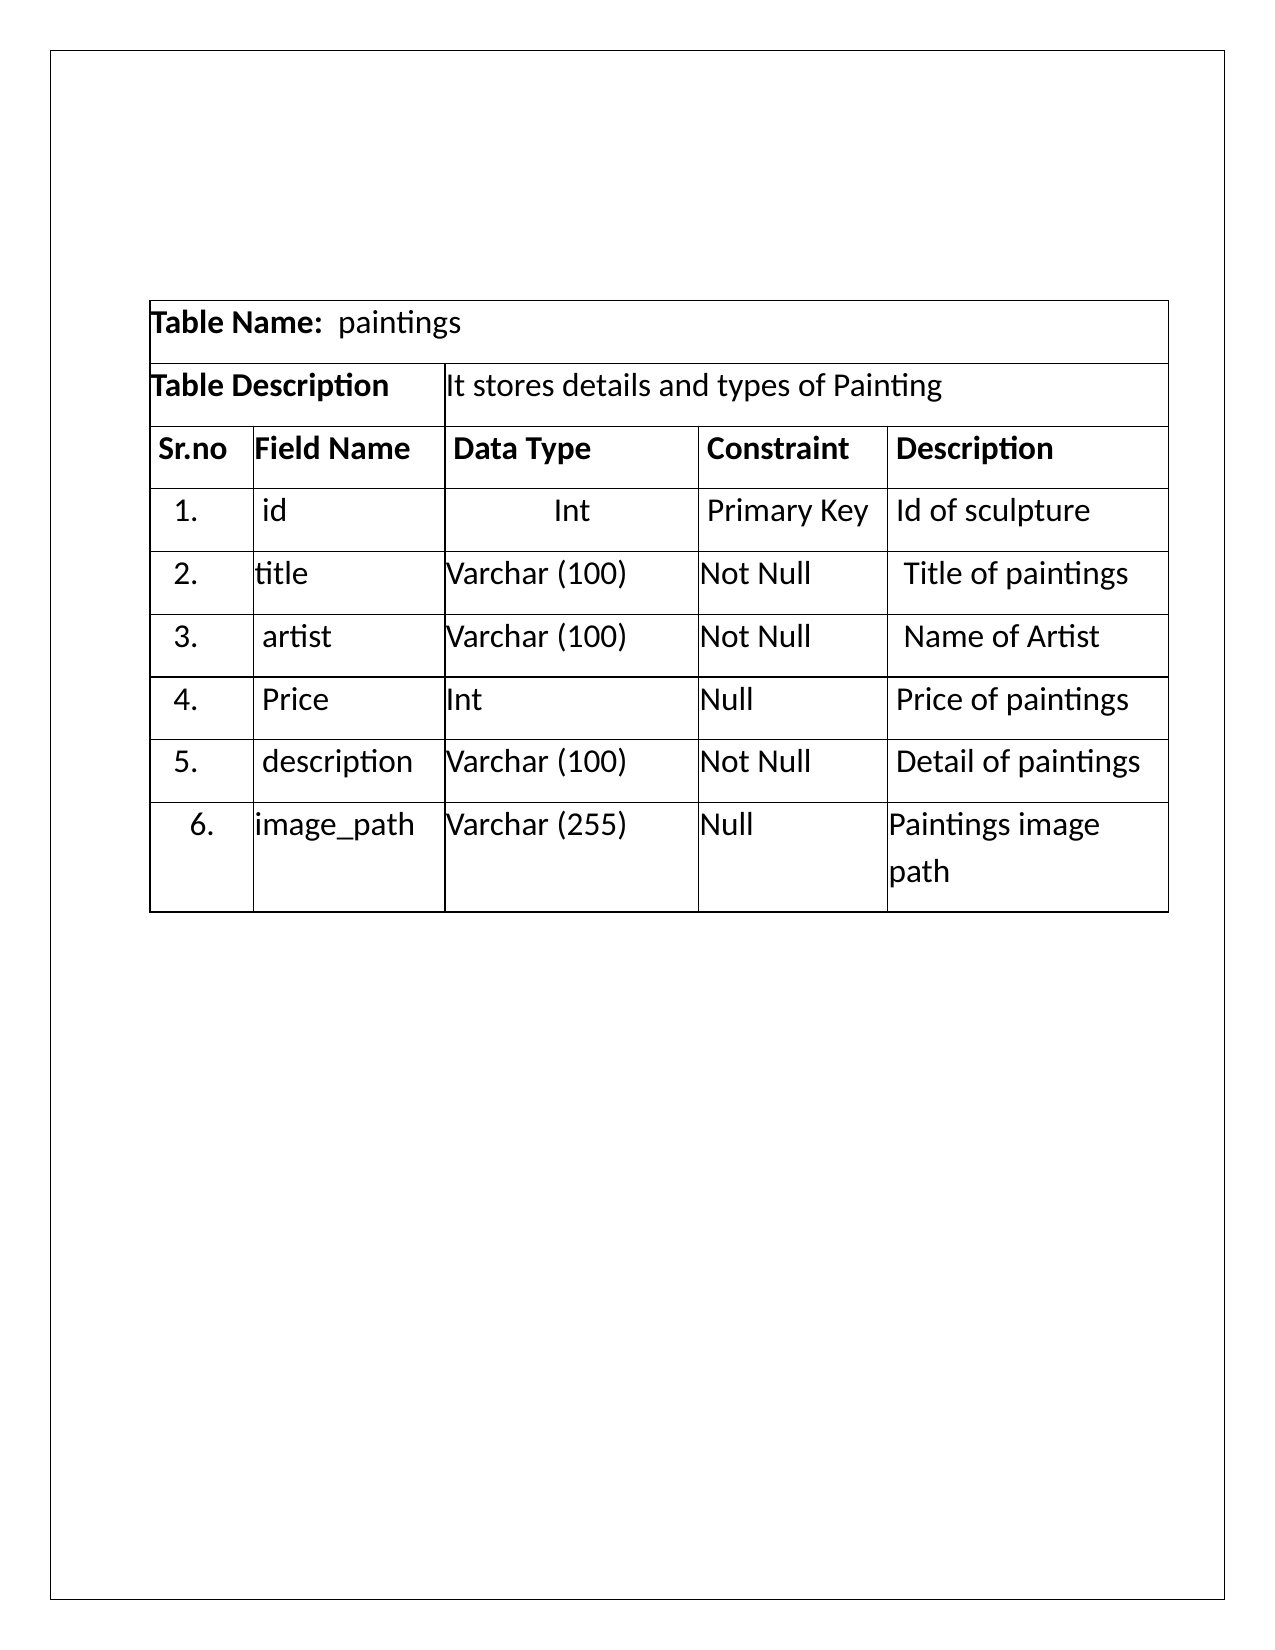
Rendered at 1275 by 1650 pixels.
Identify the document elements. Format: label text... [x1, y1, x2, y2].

table_cell Description [888, 427, 1168, 488]
table_cell 3. [151, 615, 253, 676]
table_cell artist [254, 615, 444, 676]
table_cell Title of paintings [888, 552, 1168, 614]
table_cell 1. [151, 489, 253, 551]
table_cell Not Null [699, 552, 887, 614]
table_cell Varchar (255) [446, 803, 698, 911]
table_cell Not Null [699, 740, 887, 802]
table_cell Sr.no [151, 427, 253, 488]
table_cell Id of sculpture [888, 489, 1168, 551]
table_cell Paintings image path [888, 803, 1168, 911]
table_cell Field Name [254, 427, 444, 488]
table_cell Primary Key [699, 489, 887, 551]
table_cell 6. [151, 803, 253, 911]
table_cell Not Null [699, 615, 887, 676]
table_cell Constraint [699, 427, 887, 488]
table_cell Null [699, 803, 887, 911]
table_cell description [254, 740, 444, 802]
table_cell It stores details and types of Painting [446, 364, 1168, 426]
table_header Table Name: paintings [151, 301, 1168, 363]
table_cell 4. [151, 678, 253, 739]
table_cell Table Description [151, 364, 444, 426]
table_cell Price [254, 678, 444, 739]
table_cell 5. [151, 740, 253, 802]
table_cell id [254, 489, 444, 551]
table_cell title [254, 552, 444, 614]
table_cell Int [446, 678, 698, 739]
table_cell Varchar (100) [446, 552, 698, 614]
table_cell Int [446, 489, 698, 551]
table_cell Name of Artist [888, 615, 1168, 676]
table_cell image_path [254, 803, 444, 911]
table_cell Data Type [446, 427, 698, 488]
table_cell 2. [151, 552, 253, 614]
table_cell Detail of paintings [888, 740, 1168, 802]
table_cell Varchar (100) [446, 740, 698, 802]
table_cell Price of paintings [888, 678, 1168, 739]
table_cell Null [699, 678, 887, 739]
table_cell Varchar (100) [446, 615, 698, 676]
